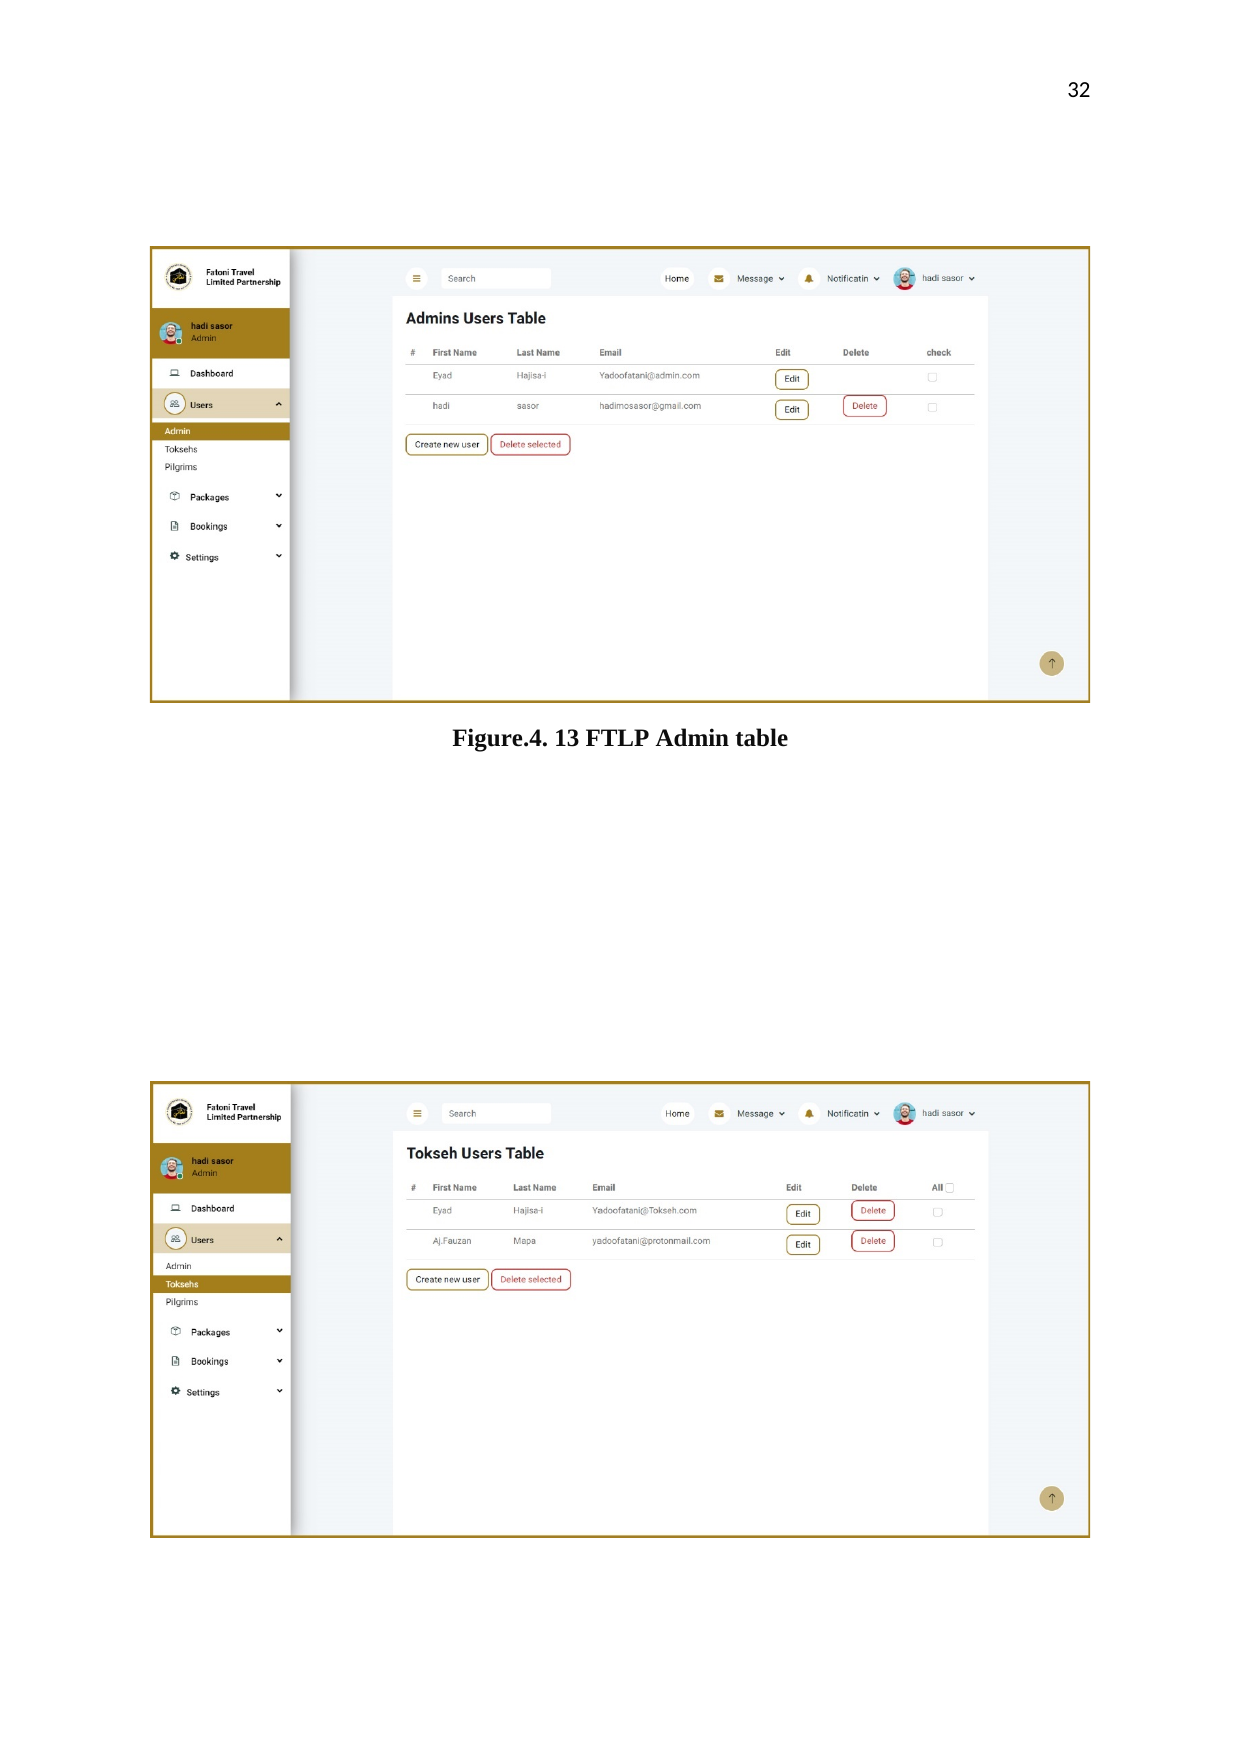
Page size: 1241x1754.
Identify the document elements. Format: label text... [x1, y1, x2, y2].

subtitle Figure.4. 13 FTLP Admin table [150, 703, 1090, 752]
picture [150, 1081, 1091, 1538]
picture [149, 246, 1091, 703]
